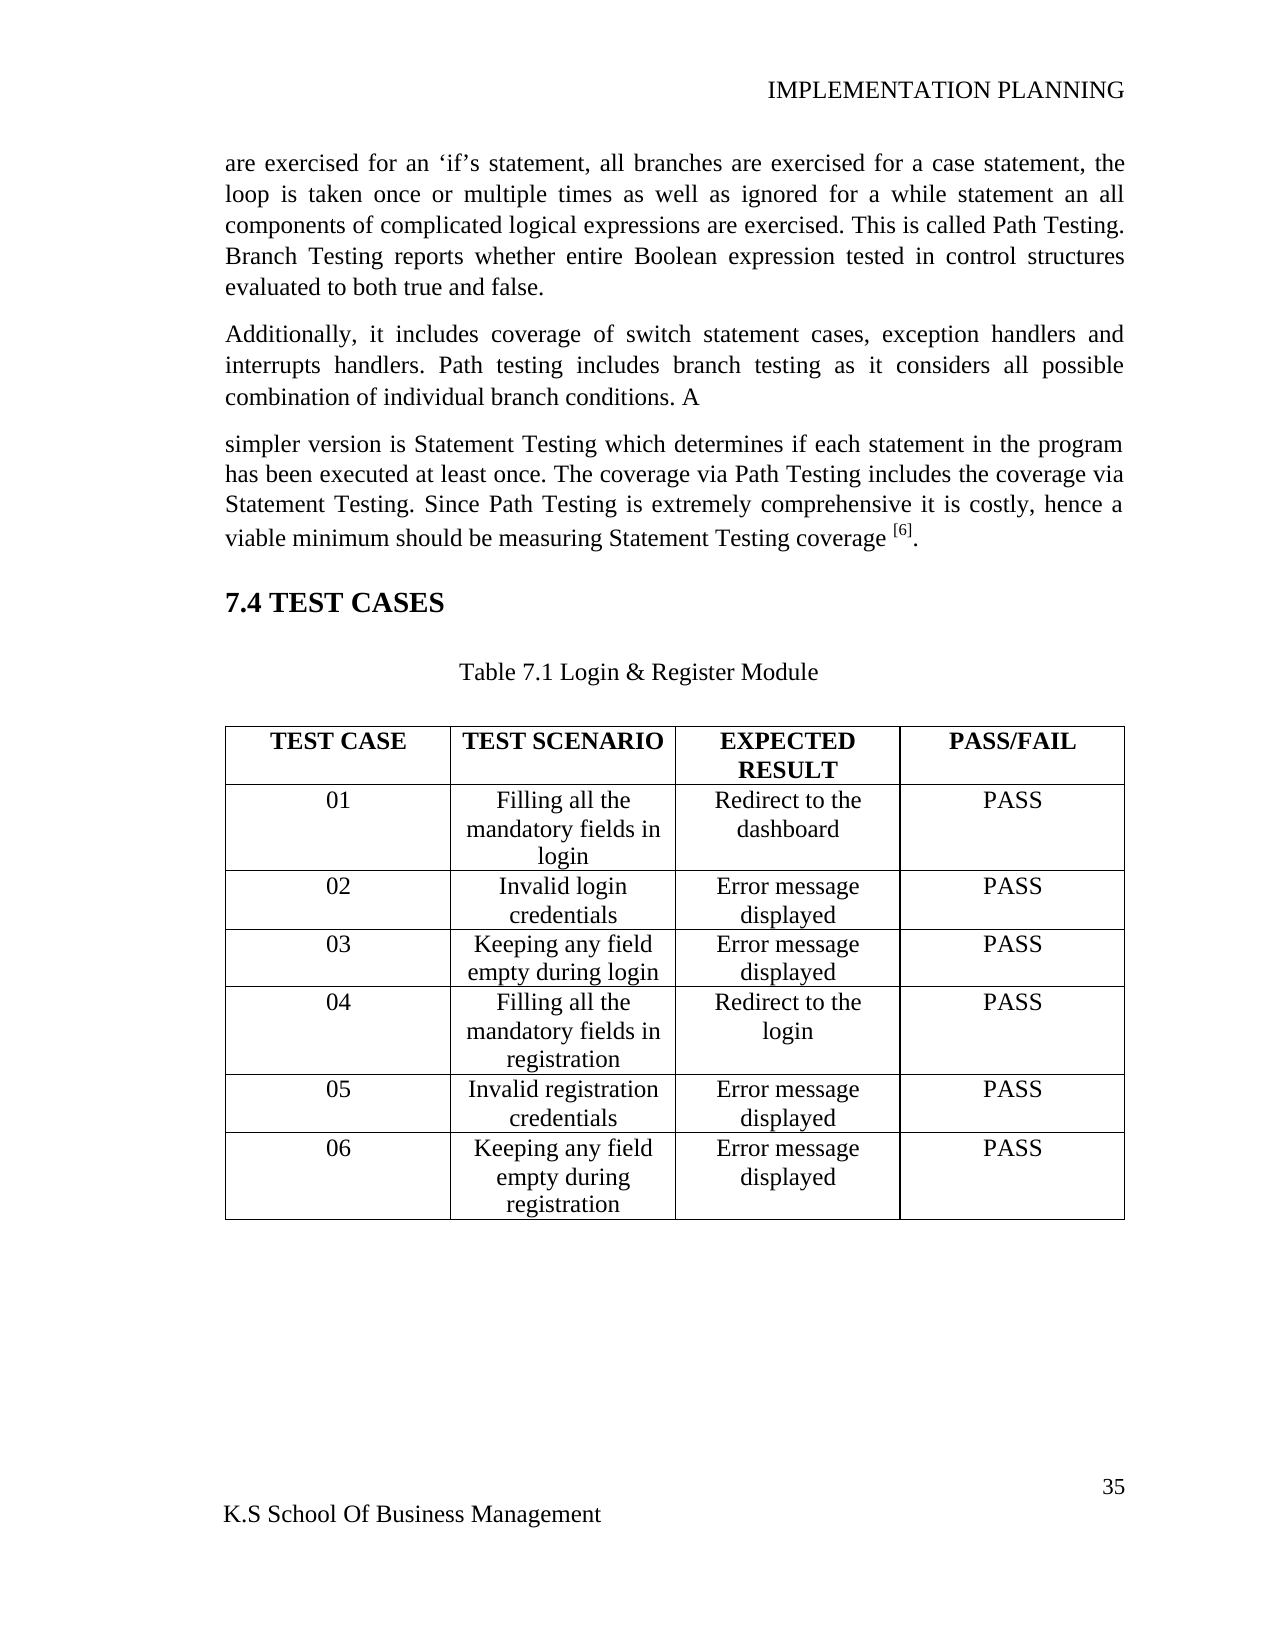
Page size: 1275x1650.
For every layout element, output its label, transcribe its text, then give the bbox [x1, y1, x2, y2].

table_header TEST SCENARIO [451, 727, 675, 784]
table_cell PASS [901, 785, 1124, 870]
table_cell PASS [901, 871, 1124, 929]
table_cell 06 [226, 1133, 450, 1218]
table_cell 05 [226, 1075, 450, 1132]
text Table 7.1 Login & Register Module [431, 657, 847, 686]
table_cell Invalid registration credentials [451, 1075, 675, 1132]
table_cell Error message displayed [676, 930, 899, 986]
table_cell 02 [226, 871, 450, 929]
table_cell Keeping any field empty during login [451, 930, 675, 986]
text Additionally, it includes coverage of switch statement cases, exception handlers and interrupts handlers. Path testing includes branch testing as it considers all possible combination of individual branch conditions. A [225, 319, 1125, 410]
table_cell Error message displayed [676, 1133, 899, 1218]
text simpler version is Statement Testing which determines if each statement in the program has been executed at least once. The coverage via Path Testing includes the coverage via Statement Testing. Since Path Testing is extremely comprehensive it is costly, hence a viable minimum should be measuring Statement Testing coverage [6]. [225, 429, 1124, 551]
table_header EXPECTED RESULT [676, 727, 899, 784]
table_cell Filling all the mandatory fields in registration [451, 987, 675, 1074]
table_cell PASS [901, 987, 1124, 1074]
table_cell 01 [226, 785, 450, 870]
table_cell Redirect to the login [676, 987, 899, 1074]
table_cell PASS [901, 1133, 1124, 1218]
table_header TEST CASE [226, 727, 450, 784]
table_cell PASS [901, 930, 1124, 986]
table_cell Invalid login credentials [451, 871, 675, 929]
subtitle TEST CASES [225, 585, 1137, 618]
table_cell 04 [226, 987, 450, 1074]
text are exercised for an ‘if’s statement, all branches are exercised for a case statement, the loop is taken once or multiple times as well as ignored for a while statement an all components of complicated logical expressions are exercised. This is called Path Testing. Branch Testing reports whether entire Boolean expression tested in control structures evaluated to both true and false. [225, 148, 1125, 301]
table_cell Error message displayed [676, 871, 899, 929]
table_cell Filling all the mandatory fields in login [451, 785, 675, 870]
table_cell Redirect to the dashboard [676, 785, 899, 870]
table_cell PASS [901, 1075, 1124, 1132]
table_header PASS/FAIL [901, 727, 1124, 784]
table_cell Keeping any field empty during registration [451, 1133, 675, 1218]
table_cell 03 [226, 930, 450, 986]
table_cell Error message displayed [676, 1075, 899, 1132]
